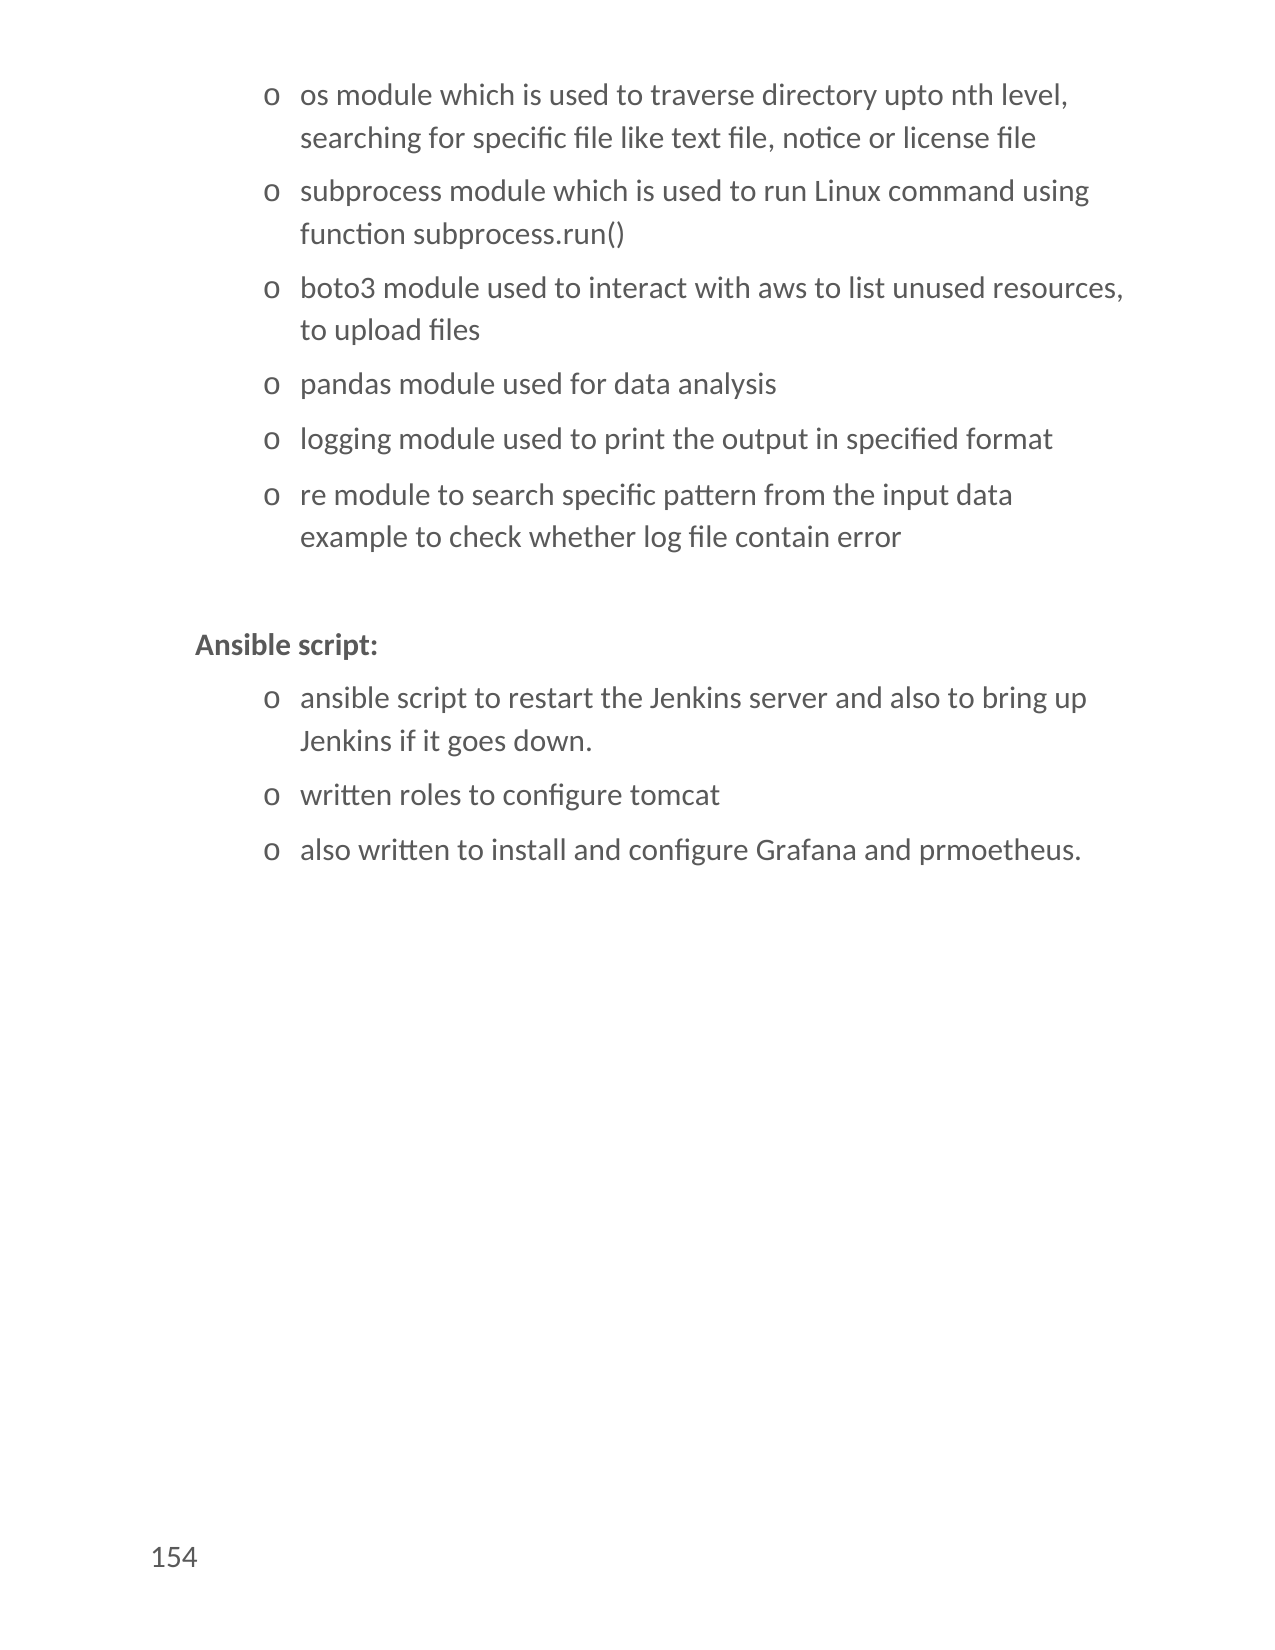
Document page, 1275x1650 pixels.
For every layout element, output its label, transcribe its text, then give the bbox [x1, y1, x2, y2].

list os module which is used to traverse directory upto nth level, searching for specific file like text file, notice or license file [262, 75, 1125, 156]
list also written to install and configure Grafana and prmoetheus. [262, 830, 1125, 870]
list ansible script to restart the Jenkins server and also to bring up Jenkins if it goes down. [262, 678, 1125, 759]
list pandas module used for data analysis [262, 364, 1125, 404]
list Ansible script: [195, 625, 1125, 663]
list re module to search specific pattern from the input data example to check whether log file contain error [262, 475, 1125, 556]
list logging module used to print the output in specified format [262, 419, 1125, 459]
list subprocess module which is used to run Linux command using function subprocess.run() [262, 171, 1125, 252]
list written roles to configure tomcat [262, 775, 1125, 814]
list boto3 module used to interact with aws to list unused resources, to upload files [262, 268, 1125, 348]
